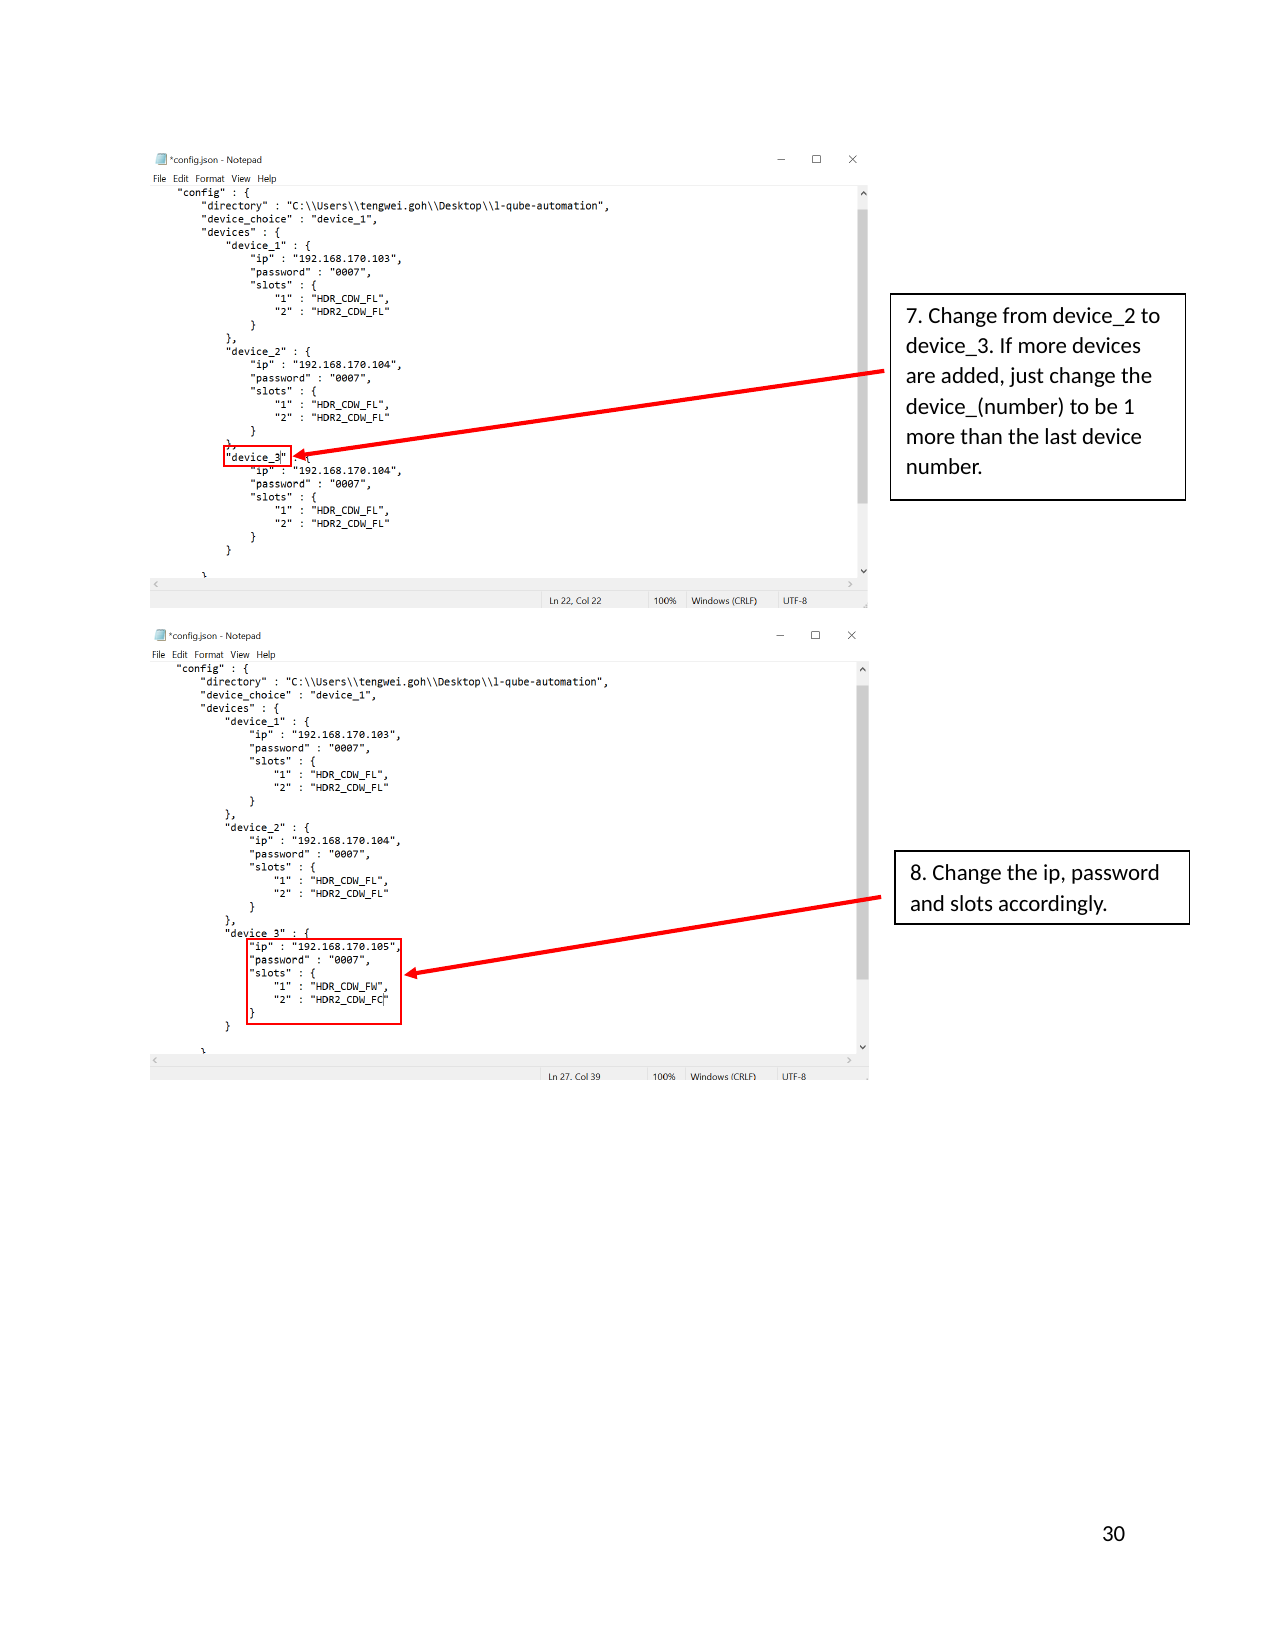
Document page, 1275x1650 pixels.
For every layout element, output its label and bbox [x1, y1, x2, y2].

picture [150, 626, 869, 1080]
picture [150, 150, 868, 608]
picture [225, 447, 290, 465]
